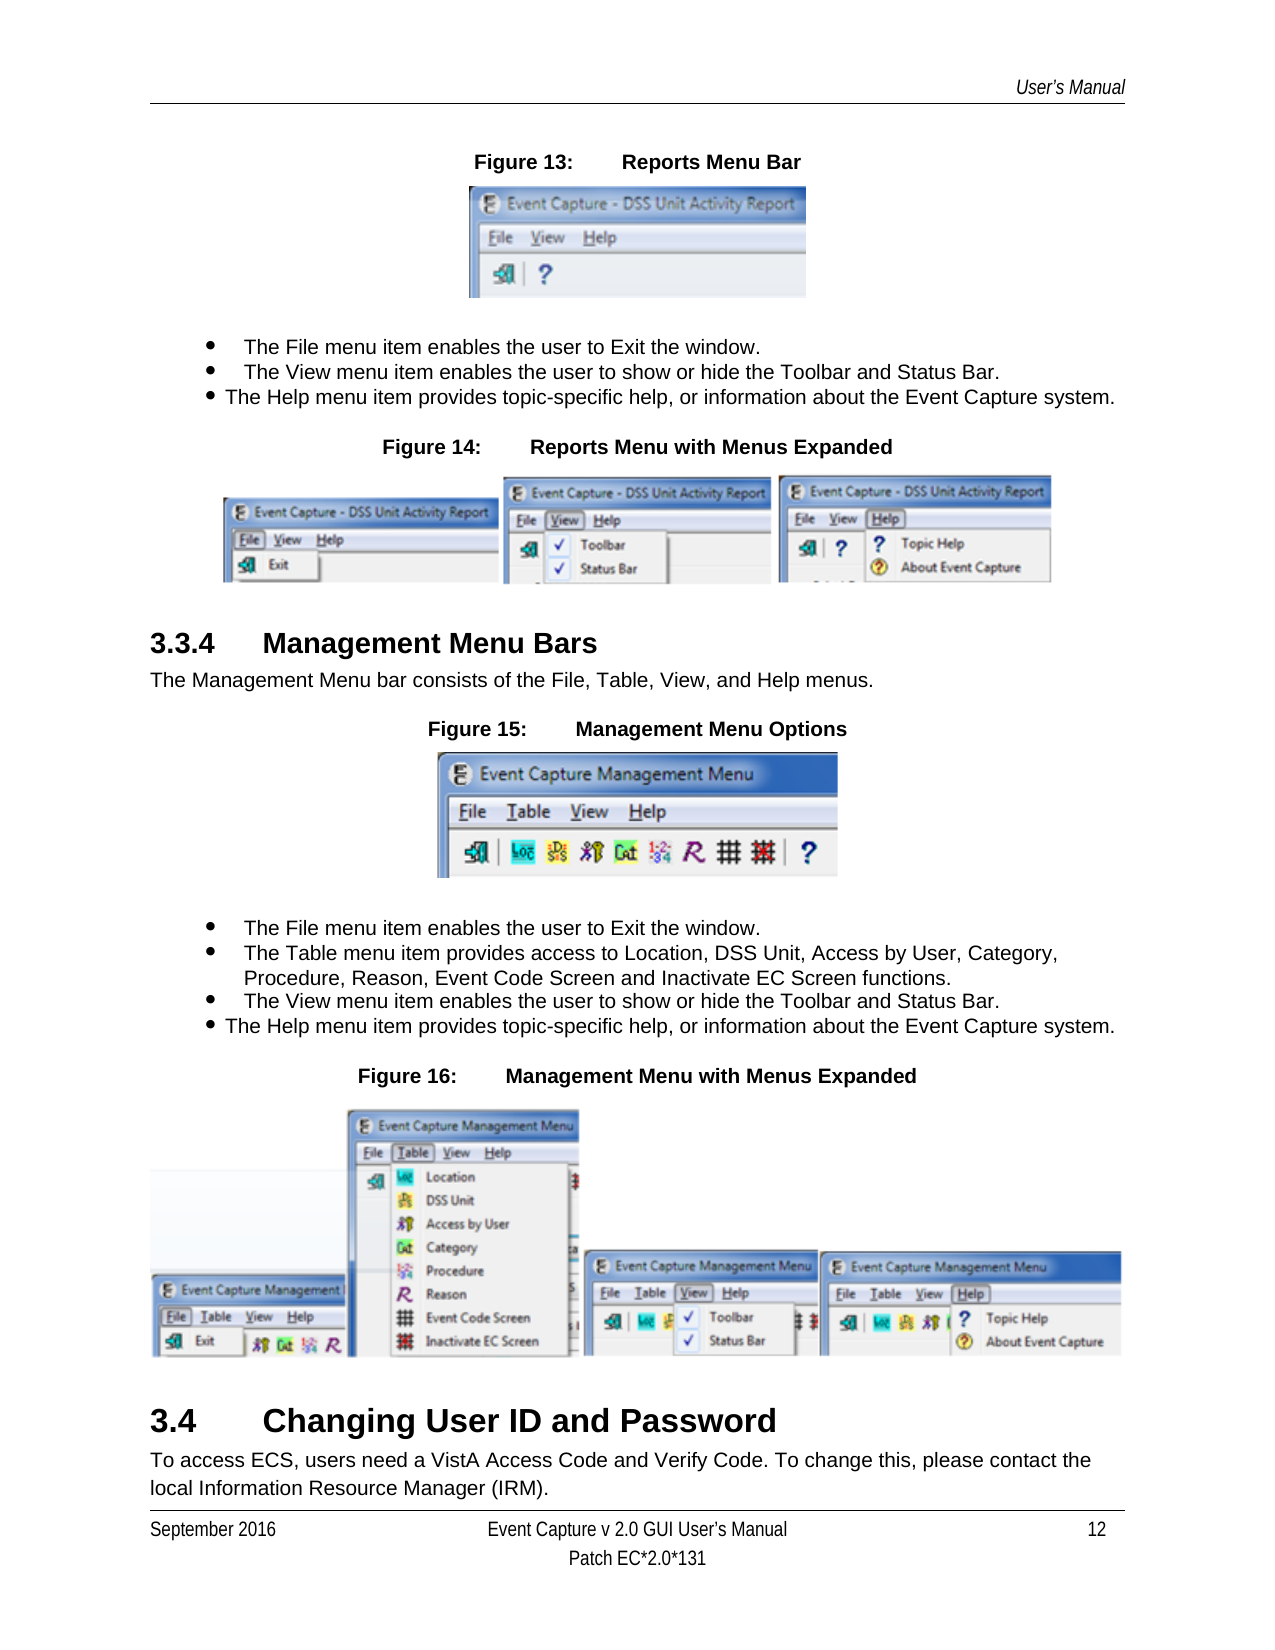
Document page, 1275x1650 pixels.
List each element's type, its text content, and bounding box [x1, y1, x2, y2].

text Reports Menu Bar [150, 150, 1125, 174]
subtitle Changing User ID and Password [150, 1401, 1125, 1439]
text Management Menu Options [150, 716, 1125, 740]
picture [150, 1100, 1125, 1364]
list The Help menu item provides topic-specific help, or information about the Event Capture system. [206, 1014, 1125, 1039]
list The File menu item enables the user to Exit the window. [206, 915, 1125, 940]
picture [437, 752, 838, 878]
list The Help menu item provides topic-specific help, or information about the Event Capture system. [206, 385, 1125, 410]
picture [469, 186, 806, 298]
text The Management Menu bar consists of the File, Table, View, and Help menus. [150, 668, 1125, 692]
subtitle Management Menu Bars [150, 626, 1125, 660]
text Reports Menu with Menus Expanded [150, 435, 1125, 459]
list The View menu item enables the user to show or hide the Toolbar and Status Bar. [206, 989, 1125, 1014]
text To access ECS, users need a VistA Access Code and Verify Code. To change this, please contact the local Information Resource Manager (IRM). [150, 1448, 1125, 1499]
text Management Menu with Menus Expanded [150, 1064, 1125, 1088]
picture [222, 471, 1053, 589]
list The File menu item enables the user to Exit the window. [206, 335, 1125, 360]
list The View menu item enables the user to show or hide the Toolbar and Status Bar. [206, 360, 1125, 385]
list The Table menu item provides access to Location, DSS Unit, Access by User, Category, Procedure, Reason, Event Code Screen and Inactivate EC Screen functions. [206, 940, 1125, 989]
